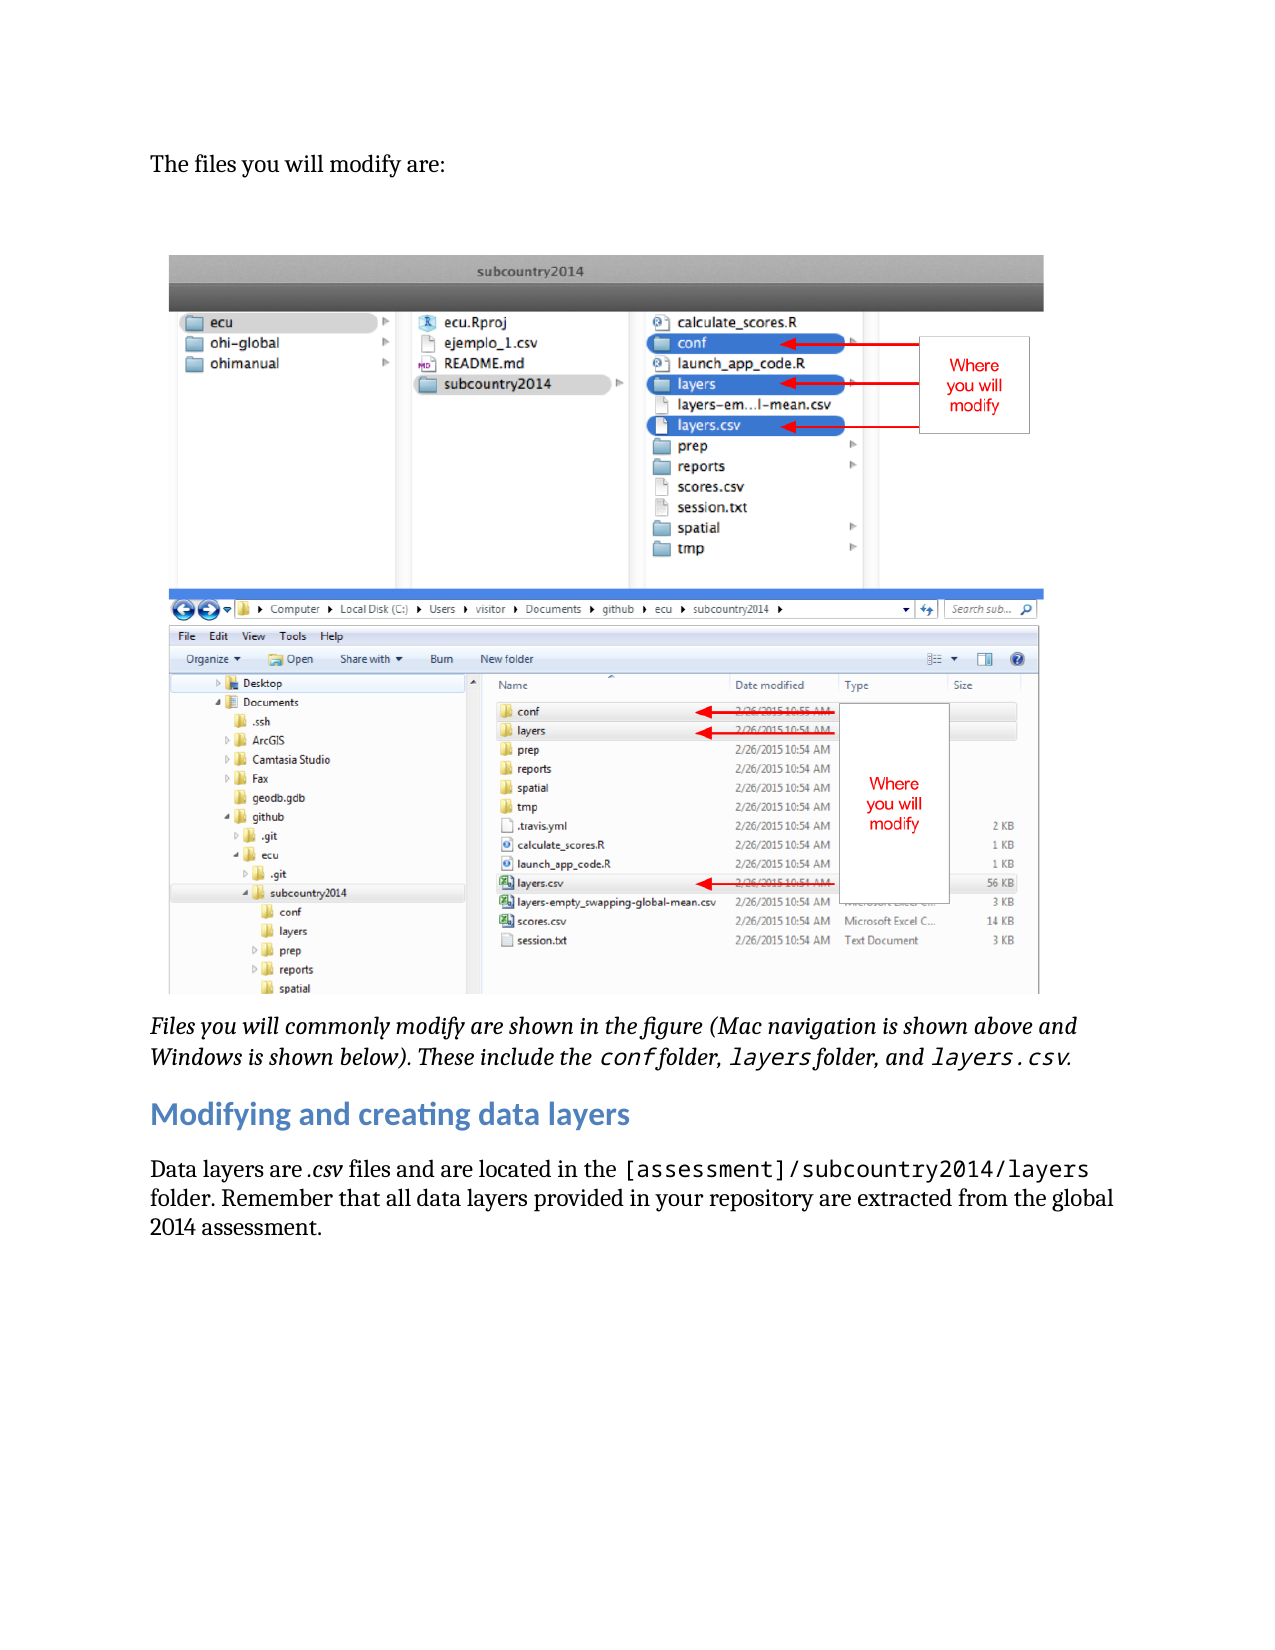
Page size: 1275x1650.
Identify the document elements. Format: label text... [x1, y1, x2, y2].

text The files you will modify are: [150, 150, 1125, 179]
text Files you will commonly modify are shown in the figure (Mac navigation is shown above and Windows is shown below). These include the conf folder, layers folder, and layers.csv. [150, 1012, 1125, 1072]
picture [168, 197, 1044, 994]
subtitle Modifying and creating data layers [150, 1093, 1125, 1134]
text Data layers are .csv files and are located in the [assessment]/subcountry2014/layers folder. Remember that all data layers provided in your repository are extracted from the global 2014 assessment. [150, 1153, 1125, 1241]
